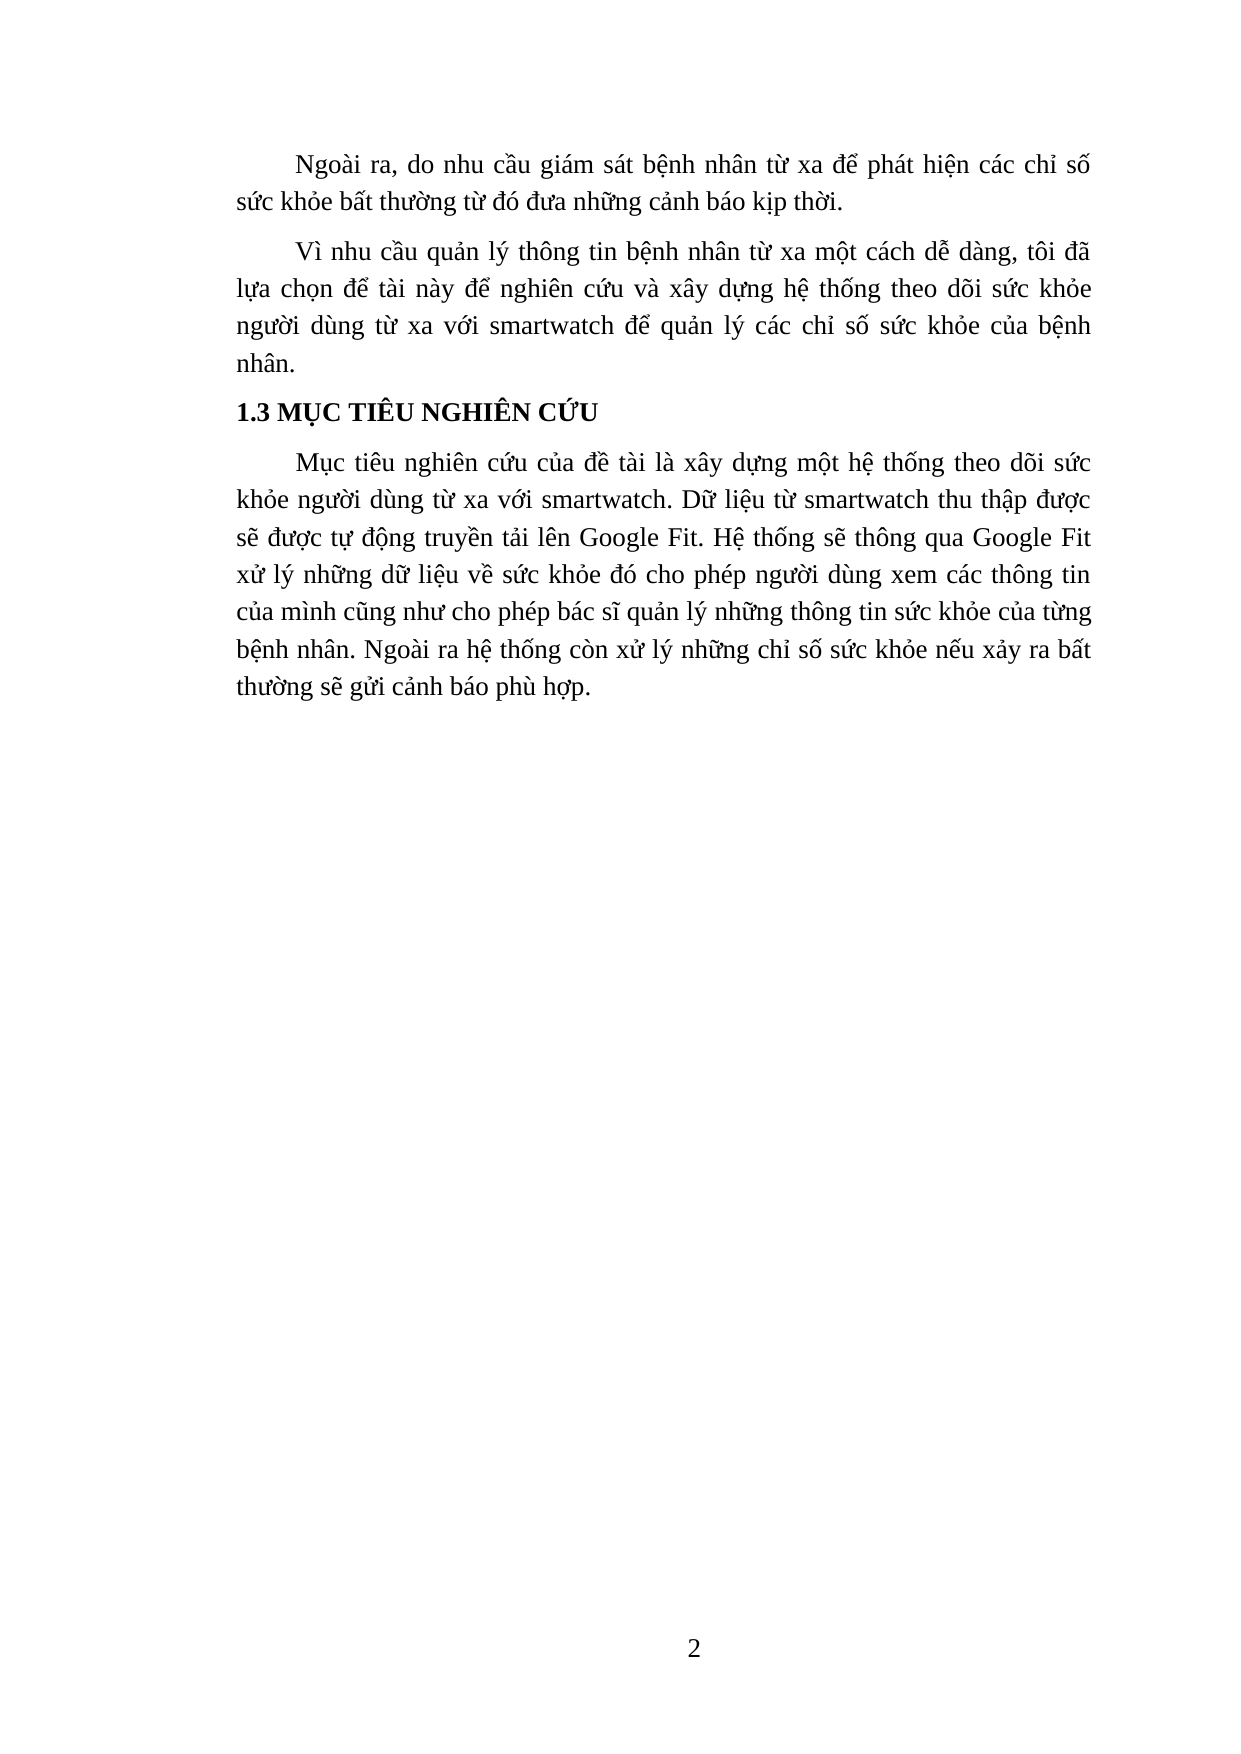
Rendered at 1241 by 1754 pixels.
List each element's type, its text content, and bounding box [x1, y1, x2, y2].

subtitle Mục tiêu nghiên cứu [236, 396, 1092, 428]
text Ngoài ra, do nhu cầu giám sát bệnh nhân từ xa để phát hiện các chỉ số sức khỏe bất thường từ đó đưa những cảnh báo kịp thời. [236, 148, 1092, 216]
text Mục tiêu nghiên cứu của đề tài là xây dựng một hệ thống theo dõi sức khỏe người dùng từ xa với smartwatch. Dữ liệu từ smartwatch thu thập được sẽ được tự động truyền tải lên Google Fit. Hệ thống sẽ thông qua Google Fit xử lý những dữ liệu về sức khỏe đó cho phép người dùng xem các thông tin của mình cũng như cho phép bác sĩ quản lý những thông tin sức khỏe của từng bệnh nhân. Ngoài ra hệ thống còn xử lý những chỉ số sức khỏe nếu xảy ra bất thường sẽ gửi cảnh báo phù hợp. [236, 446, 1092, 701]
text Vì nhu cầu quản lý thông tin bệnh nhân từ xa một cách dễ dàng, tôi đã lựa chọn để tài này để nghiên cứu và xây dựng hệ thống theo dõi sức khỏe người dùng từ xa với smartwatch để quản lý các chỉ số sức khỏe của bệnh nhân. [236, 235, 1092, 378]
